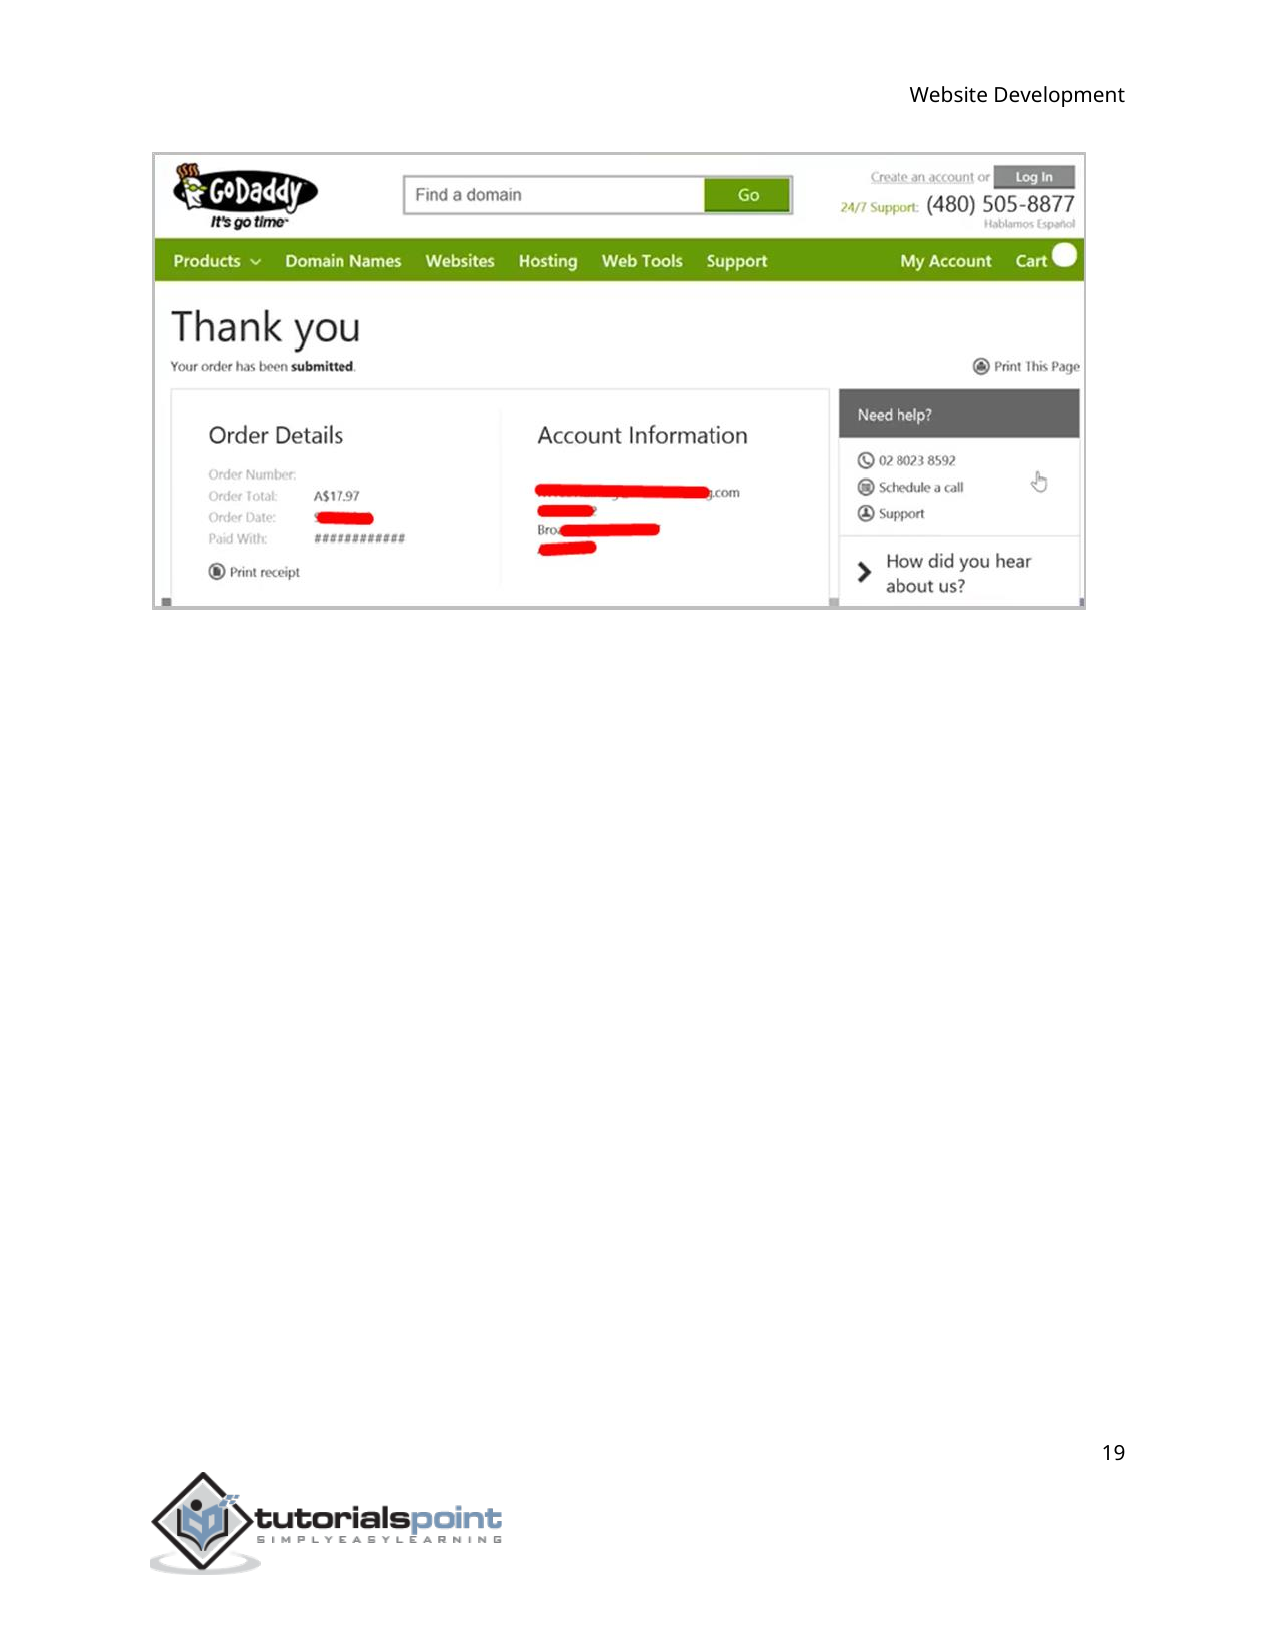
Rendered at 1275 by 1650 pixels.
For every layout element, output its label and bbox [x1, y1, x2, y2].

picture [150, 1472, 502, 1575]
picture [153, 153, 1085, 609]
